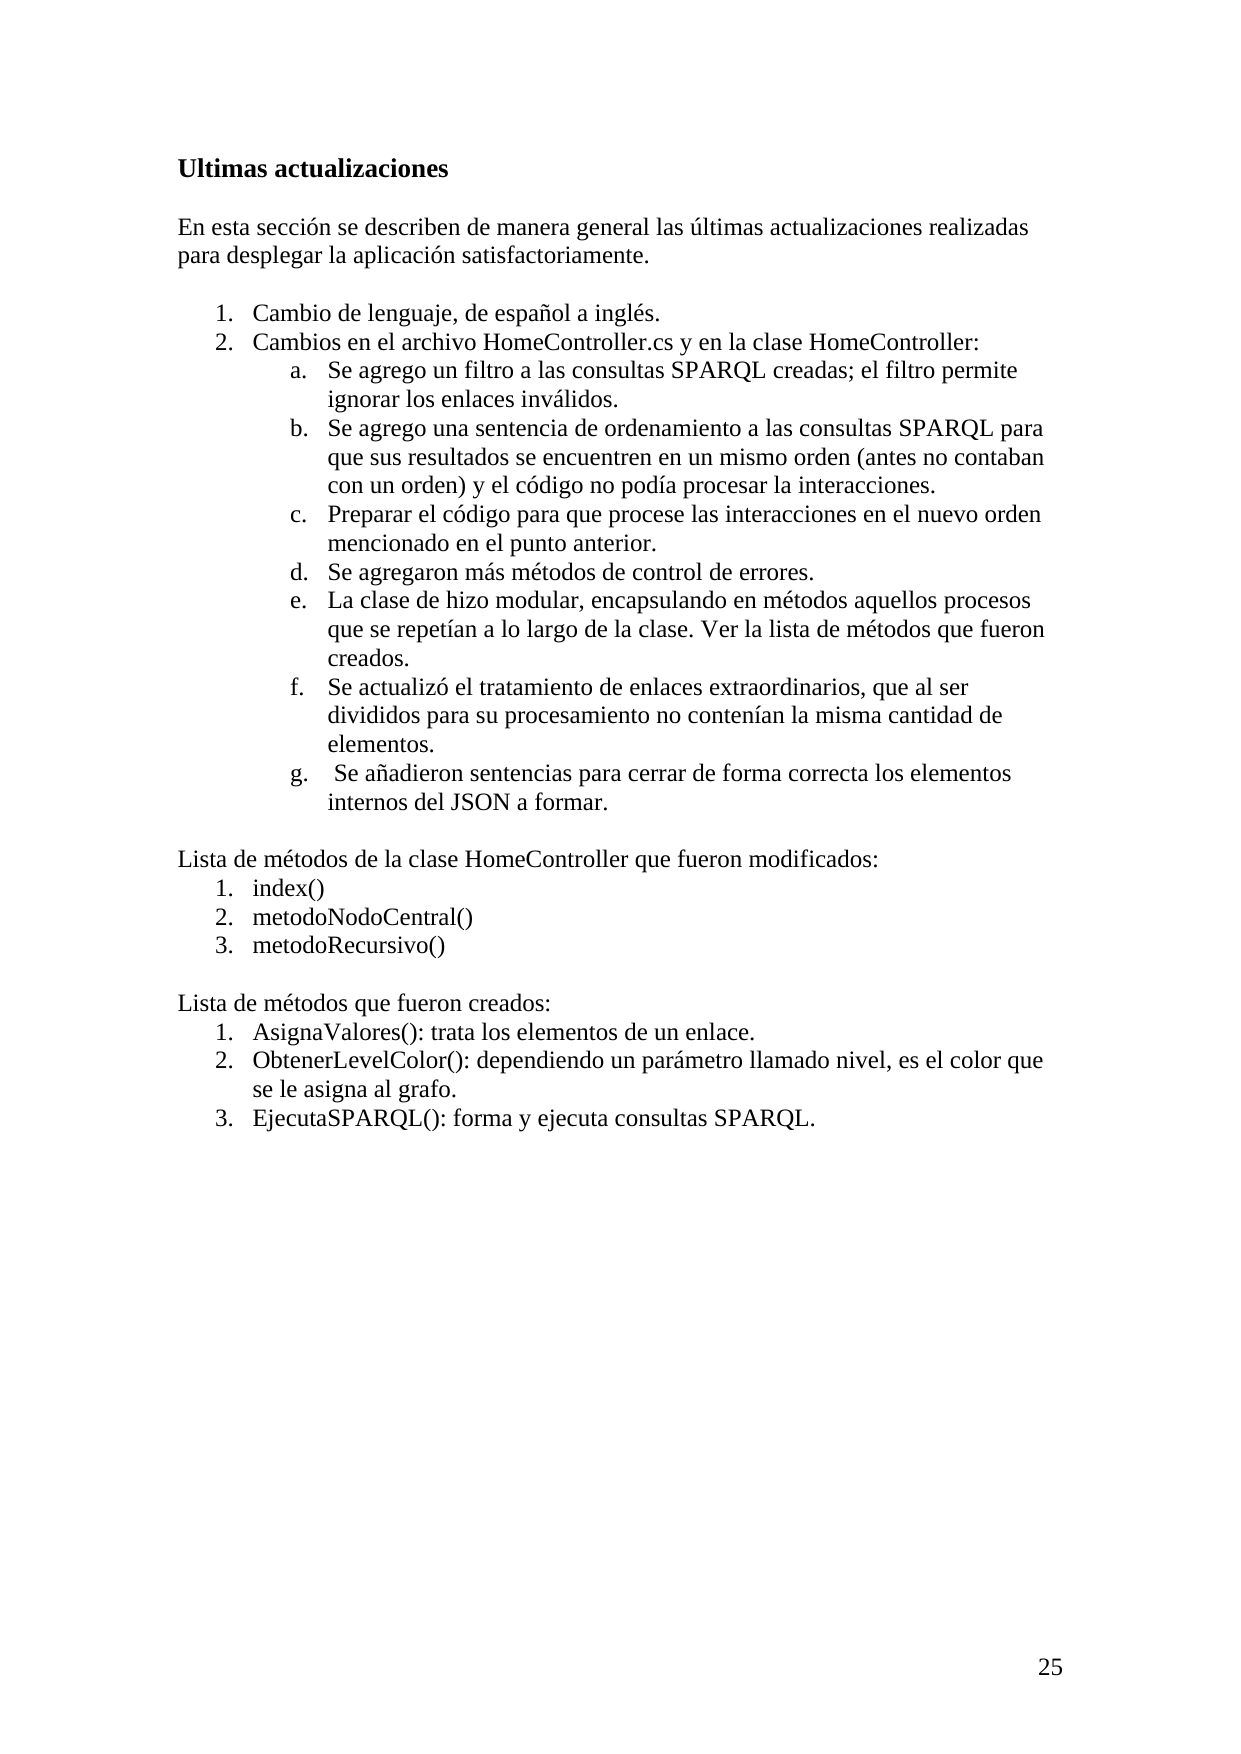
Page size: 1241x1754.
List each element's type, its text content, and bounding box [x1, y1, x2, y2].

text Lista de métodos de la clase HomeController que fueron modificados: [177, 844, 1063, 873]
list Cambio de lenguaje, de español a inglés. [215, 298, 1063, 327]
list La clase de hizo modular, encapsulando en métodos aquellos procesos que se repetían a lo largo de la clase. Ver la lista de métodos que fueron creados. [290, 585, 1063, 672]
list AsignaValores(): trata los elementos de un enlace. [215, 1017, 1063, 1045]
list ObtenerLevelColor(): dependiendo un parámetro llamado nivel, es el color que se le asigna al grafo. [215, 1045, 1063, 1103]
list metodoRecursivo() [215, 930, 1063, 959]
list EjecutaSPARQL(): forma y ejecuta consultas SPARQL. [215, 1103, 1063, 1132]
text En esta sección se describen de manera general las últimas actualizaciones realizadas para desplegar la aplicación satisfactoriamente. [177, 212, 1063, 269]
list Se añadieron sentencias para cerrar de forma correcta los elementos internos del JSON a formar. [290, 758, 1063, 815]
text Lista de métodos que fueron creados: [177, 988, 1063, 1017]
list Preparar el código para que procese las interacciones en el nuevo orden mencionado en el punto anterior. [290, 499, 1063, 557]
list Se agrego un filtro a las consultas SPARQL creadas; el filtro permite ignorar los enlaces inválidos. [290, 355, 1063, 413]
subtitle Ultimas actualizaciones [177, 152, 1063, 183]
list Se agrego una sentencia de ordenamiento a las consultas SPARQL para que sus resultados se encuentren en un mismo orden (antes no contaban con un orden) y el código no podía procesar la interacciones. [290, 413, 1063, 499]
list Se agregaron más métodos de control de errores. [290, 557, 1063, 585]
list index() [215, 873, 1063, 902]
list Cambios en el archivo HomeController.cs y en la clase HomeController: [215, 327, 1063, 355]
list Se actualizó el tratamiento de enlaces extraordinarios, que al ser divididos para su procesamiento no contenían la misma cantidad de elementos. [290, 672, 1063, 758]
list metodoNodoCentral() [215, 902, 1063, 930]
